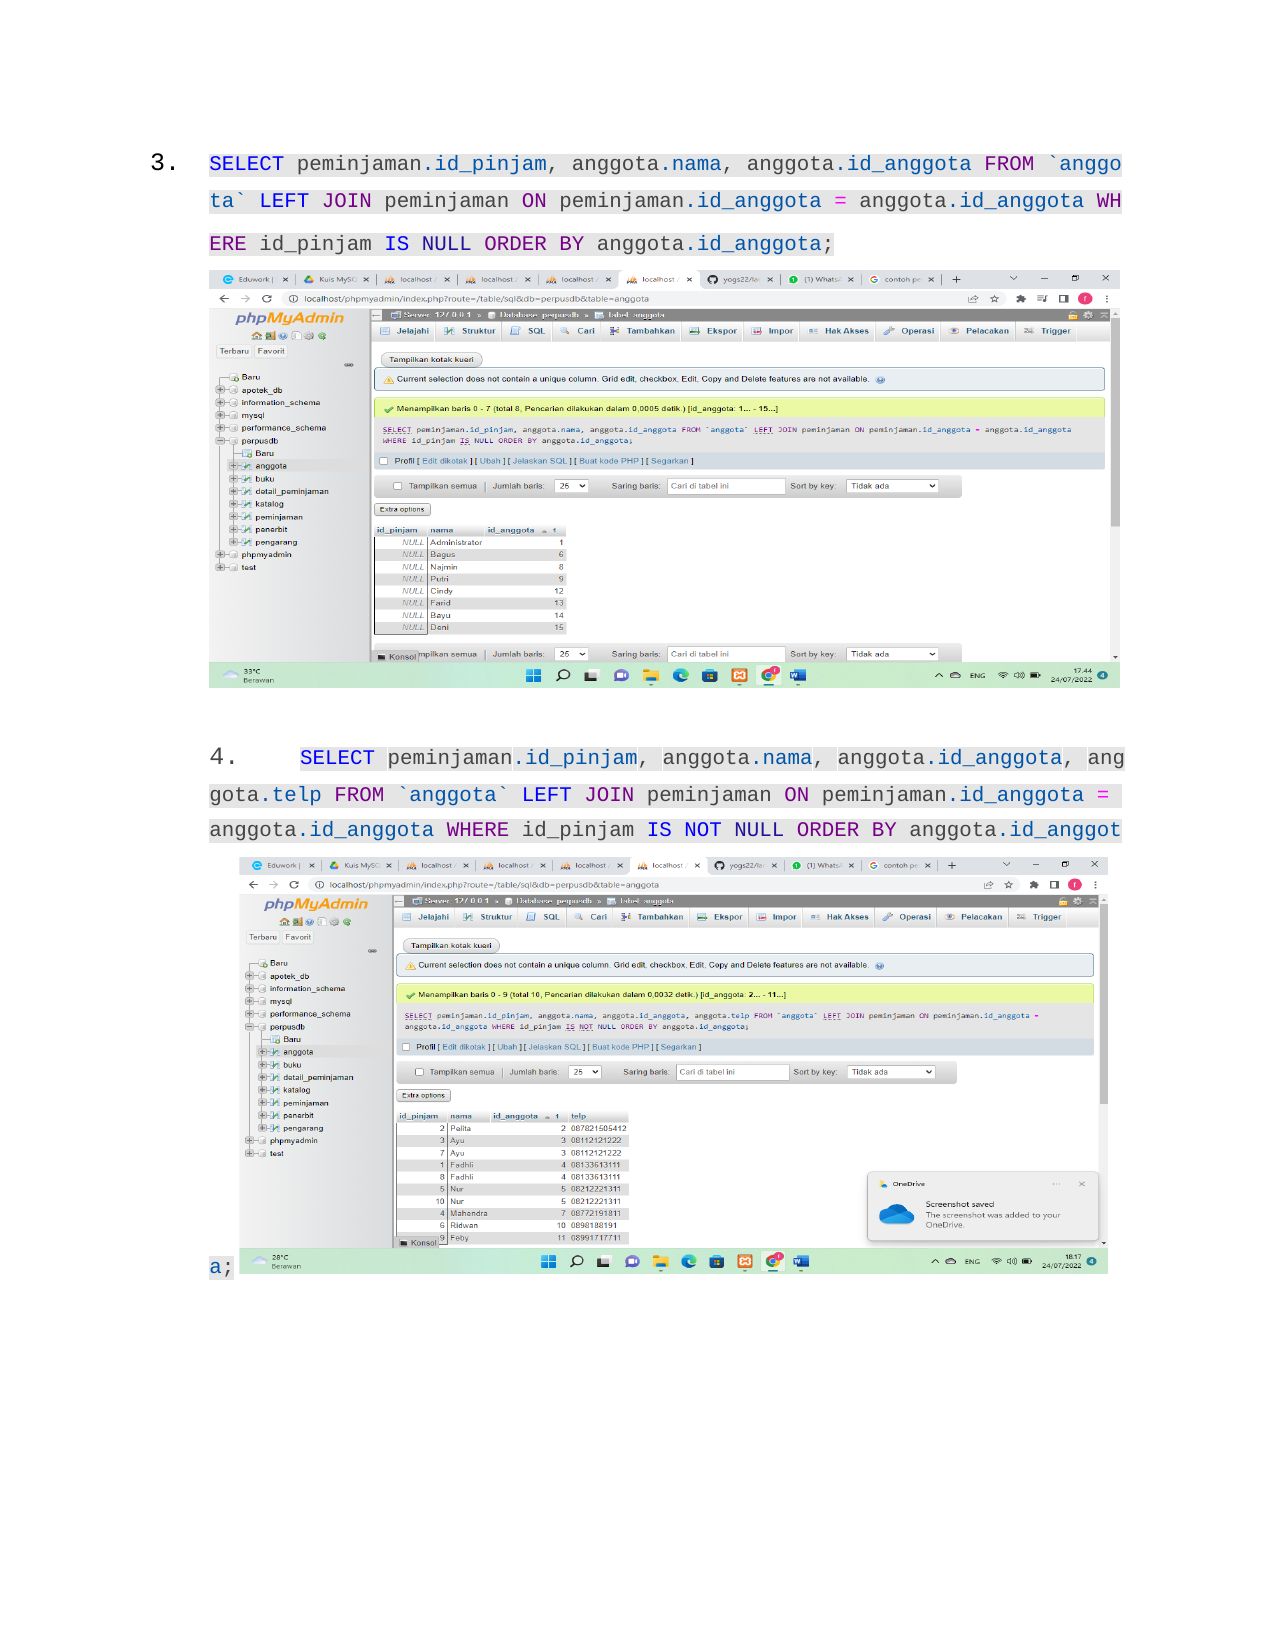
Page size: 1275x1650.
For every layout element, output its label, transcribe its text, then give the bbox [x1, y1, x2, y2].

picture [239, 857, 1108, 1274]
list SELECT peminjaman.id_pinjam, anggota.nama, anggota.id_anggota FROM `anggota` LEFT JOIN peminjaman ON peminjaman.id_anggota = anggota.id_anggota WHERE id_pinjam IS NULL ORDER BY anggota.id_anggota; [150, 150, 1125, 256]
picture [209, 270, 1120, 688]
